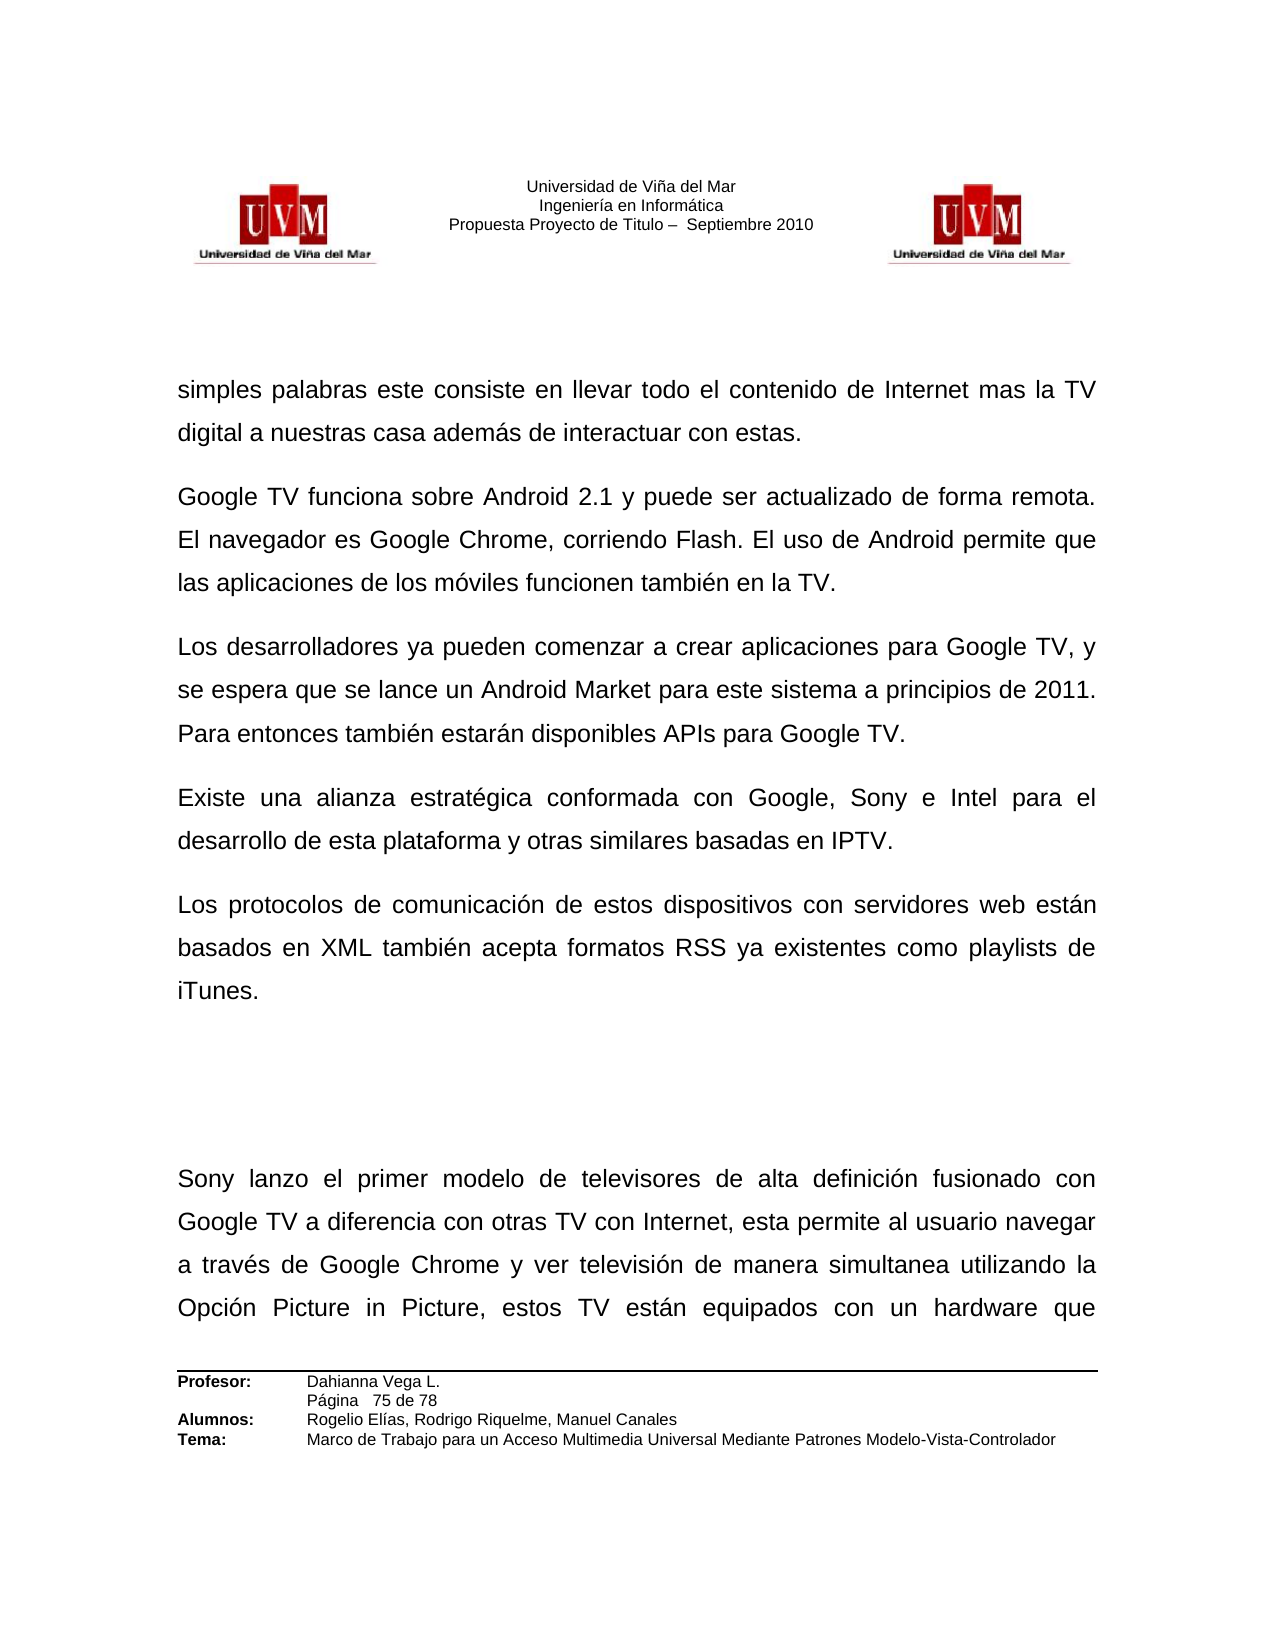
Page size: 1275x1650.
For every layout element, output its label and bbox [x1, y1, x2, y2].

picture [177, 176, 390, 267]
picture [871, 176, 1084, 267]
